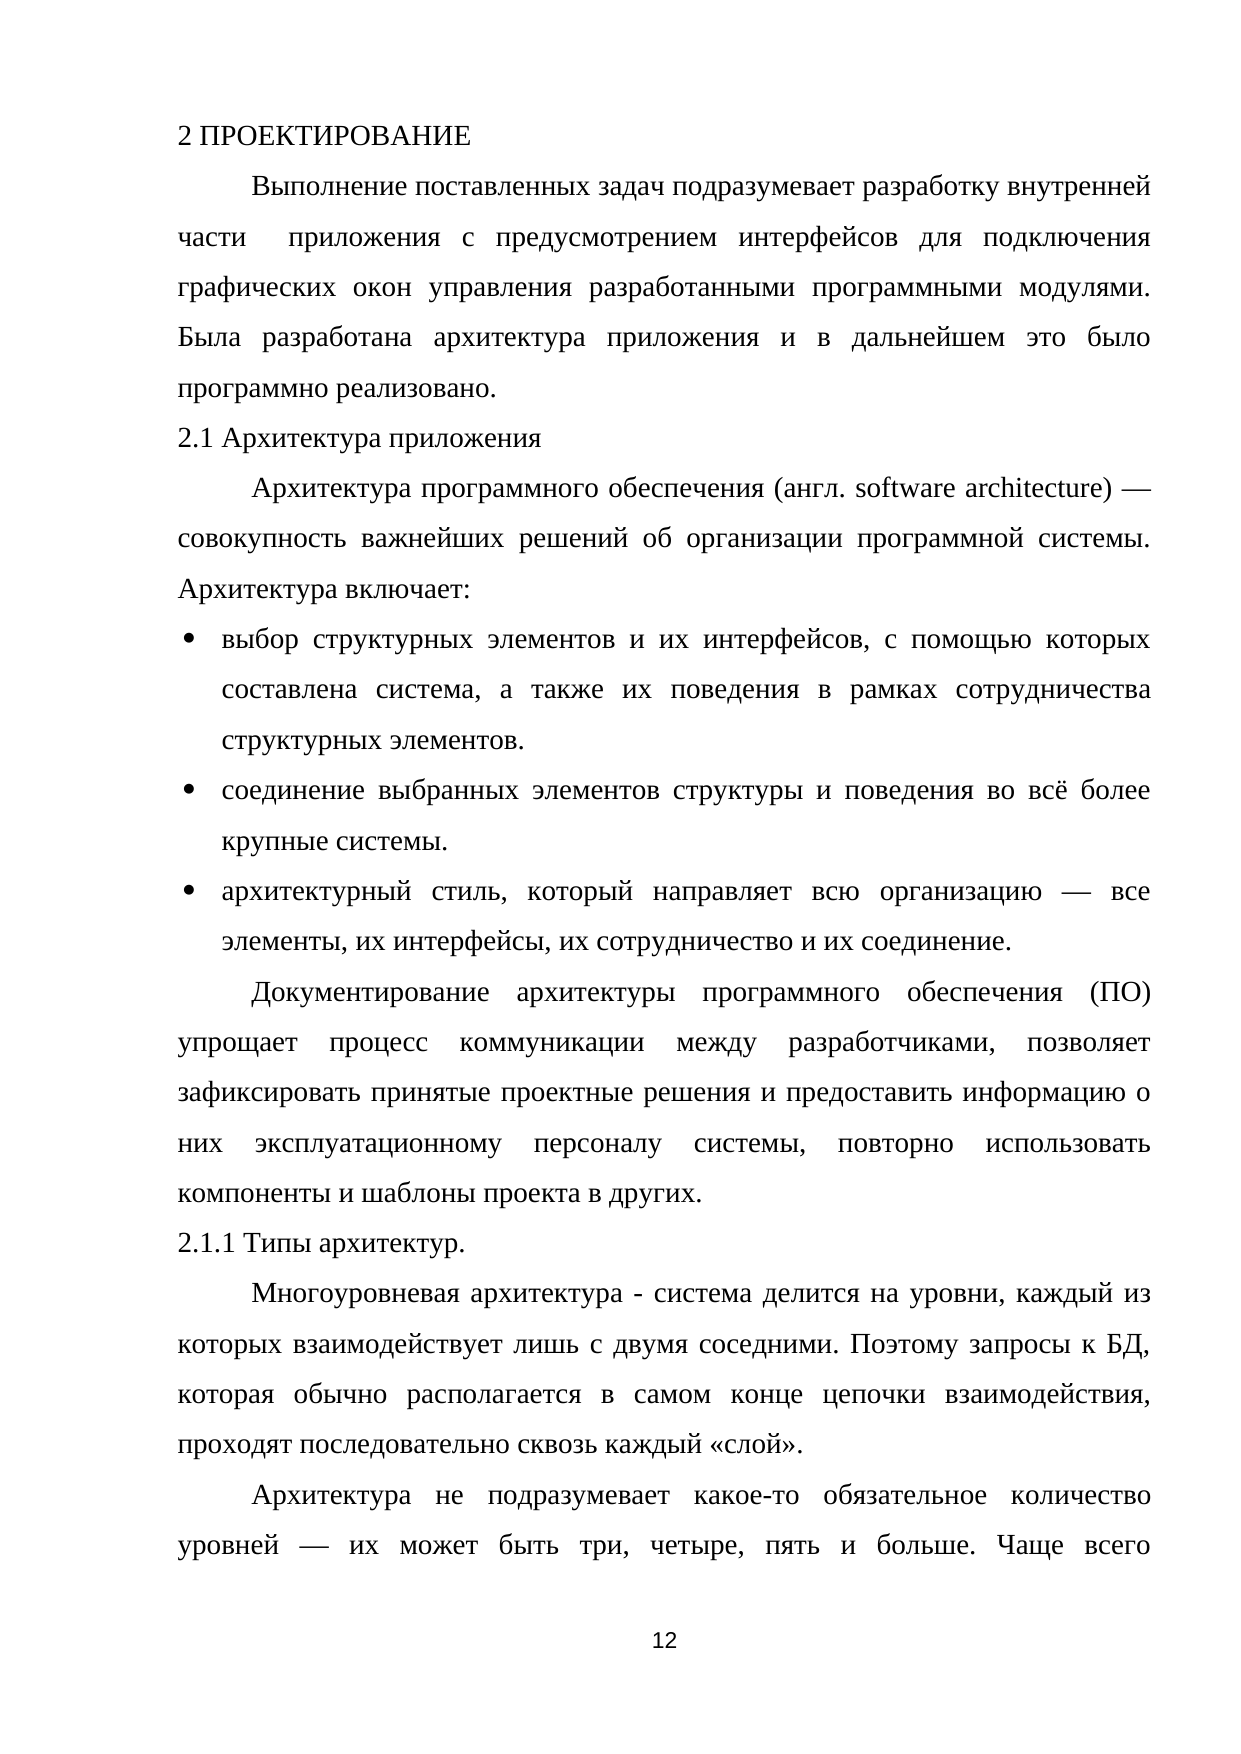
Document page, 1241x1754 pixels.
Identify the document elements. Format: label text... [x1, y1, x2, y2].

list соединение выбранных элементов структуры и поведения во всё более крупные системы. [184, 772, 1152, 856]
list выбор структурных элементов и их интерфейсов, с помощью которых составлена система, а также их поведения в рамках сотрудничества структурных элементов. [184, 621, 1152, 756]
text 2.1.1 Типы архитектур. [177, 1225, 1152, 1259]
text Архитектура программного обеспечения (англ. software architecture) — совокупность важнейших решений об организации программной системы. Архитектура включает: [177, 470, 1152, 604]
text 2 ПРОЕКТИРОВАНИЕ [177, 118, 1152, 152]
text Многоуровневая архитектура - система делится на уровни, каждый из которых взаимодействует лишь с двумя соседними. Поэтому запросы к БД, которая обычно располагается в самом конце цепочки взаимодействия, проходят последовательно сквозь каждый «слой». [177, 1276, 1152, 1460]
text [177, 1477, 1152, 1561]
text 2.1 Архитектура приложения [177, 420, 1152, 453]
list архитектурный стиль, который направляет всю организацию — все элементы, их интерфейсы, их сотрудничество и их соединение. [184, 873, 1152, 957]
text Выполнение поставленных задач подразумевает разработку внутренней части приложения с предусмотрением интерфейсов для подключения графических окон управления разработанными программными модулями. Была разработана архитектура приложения и в дальнейшем это было программно реализовано. [177, 168, 1152, 403]
text Документирование архитектуры программного обеспечения (ПО) упрощает процесс коммуникации между разработчиками, позволяет зафиксировать принятые проектные решения и предоставить информацию о них эксплуатационному персоналу системы, повторно использовать компоненты и шаблоны проекта в других. [177, 974, 1152, 1208]
